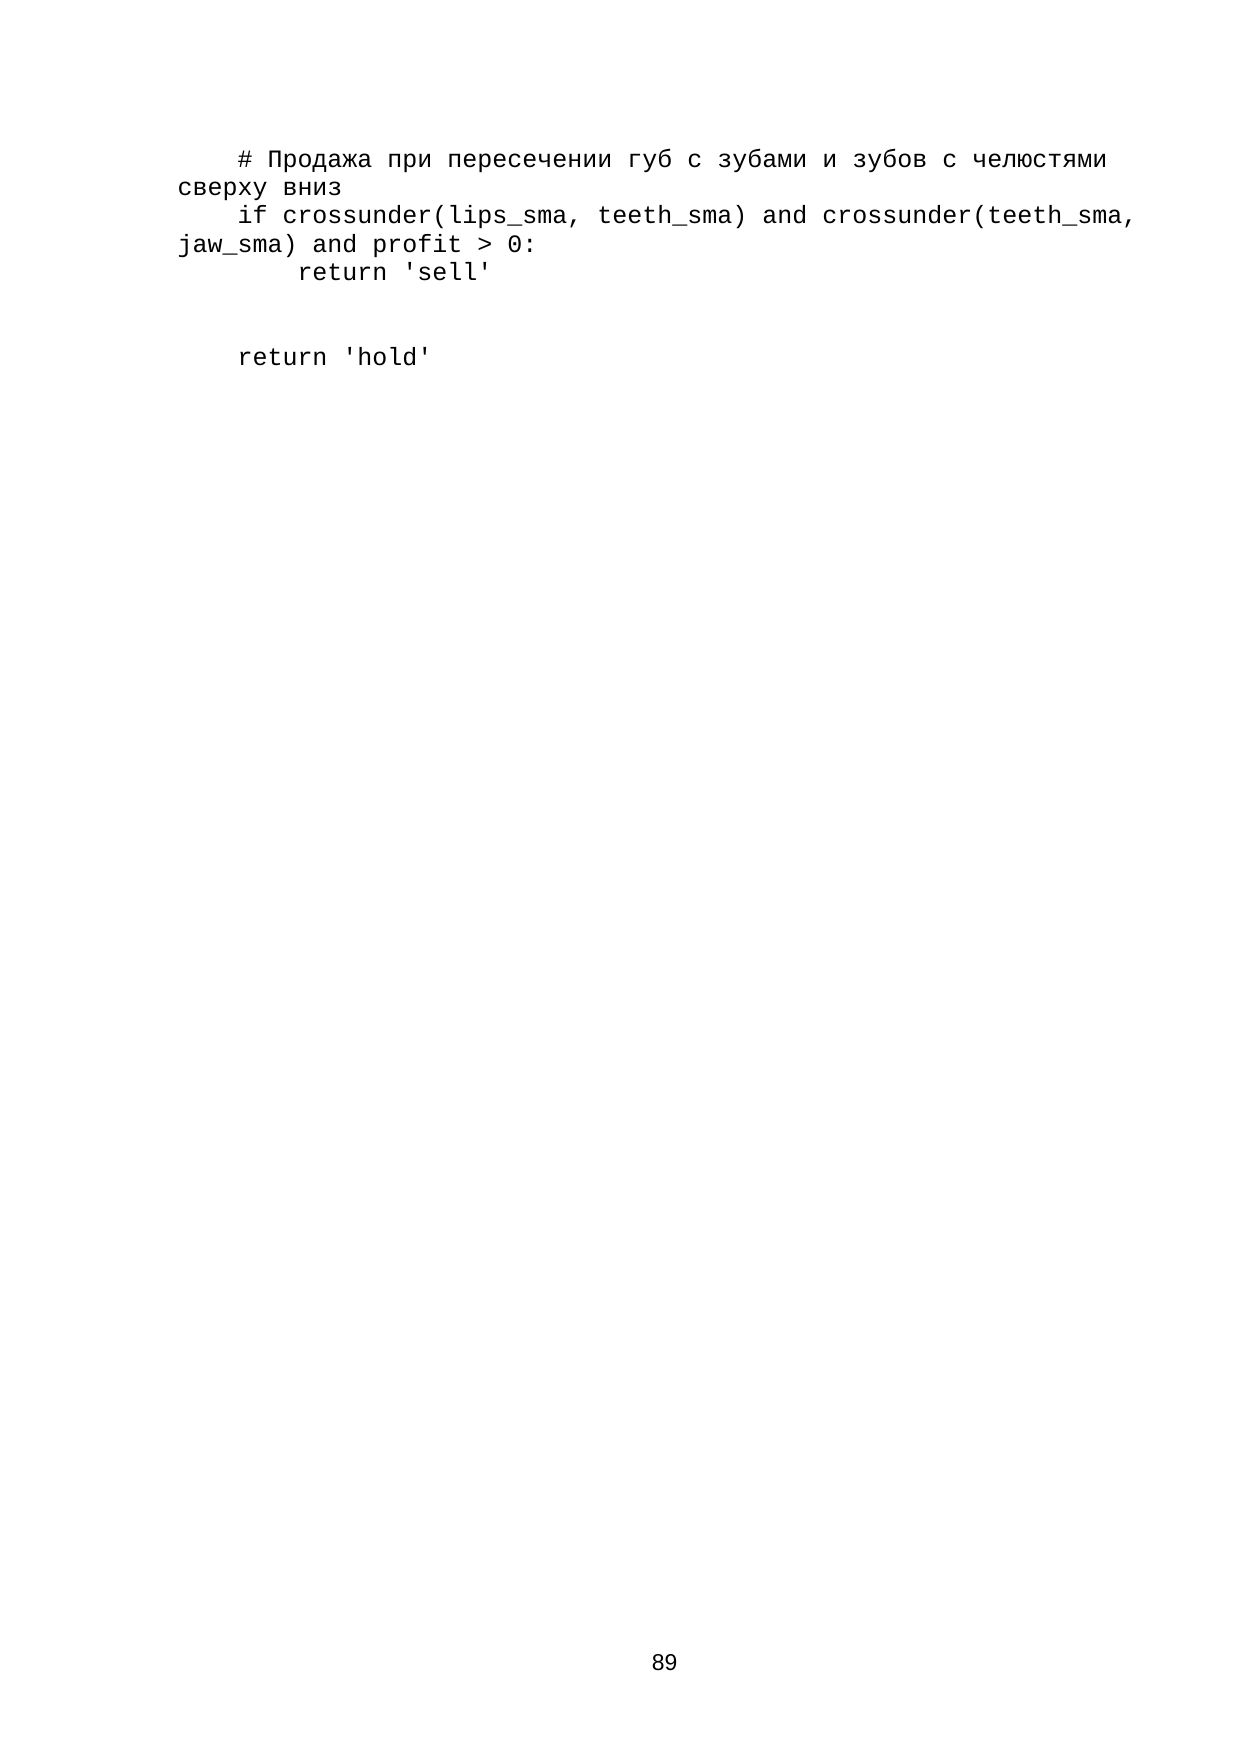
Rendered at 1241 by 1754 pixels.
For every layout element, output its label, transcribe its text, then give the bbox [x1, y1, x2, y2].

text # Продажа при пересечении губ с зубами и зубов с челюстями сверху вниз [177, 146, 1152, 203]
text return 'sell' [177, 260, 1152, 288]
text if crossunder(lips_sma, teeth_sma) and crossunder(teeth_sma, jaw_sma) and profit > 0: [177, 203, 1152, 260]
text return 'hold' [177, 345, 1152, 373]
